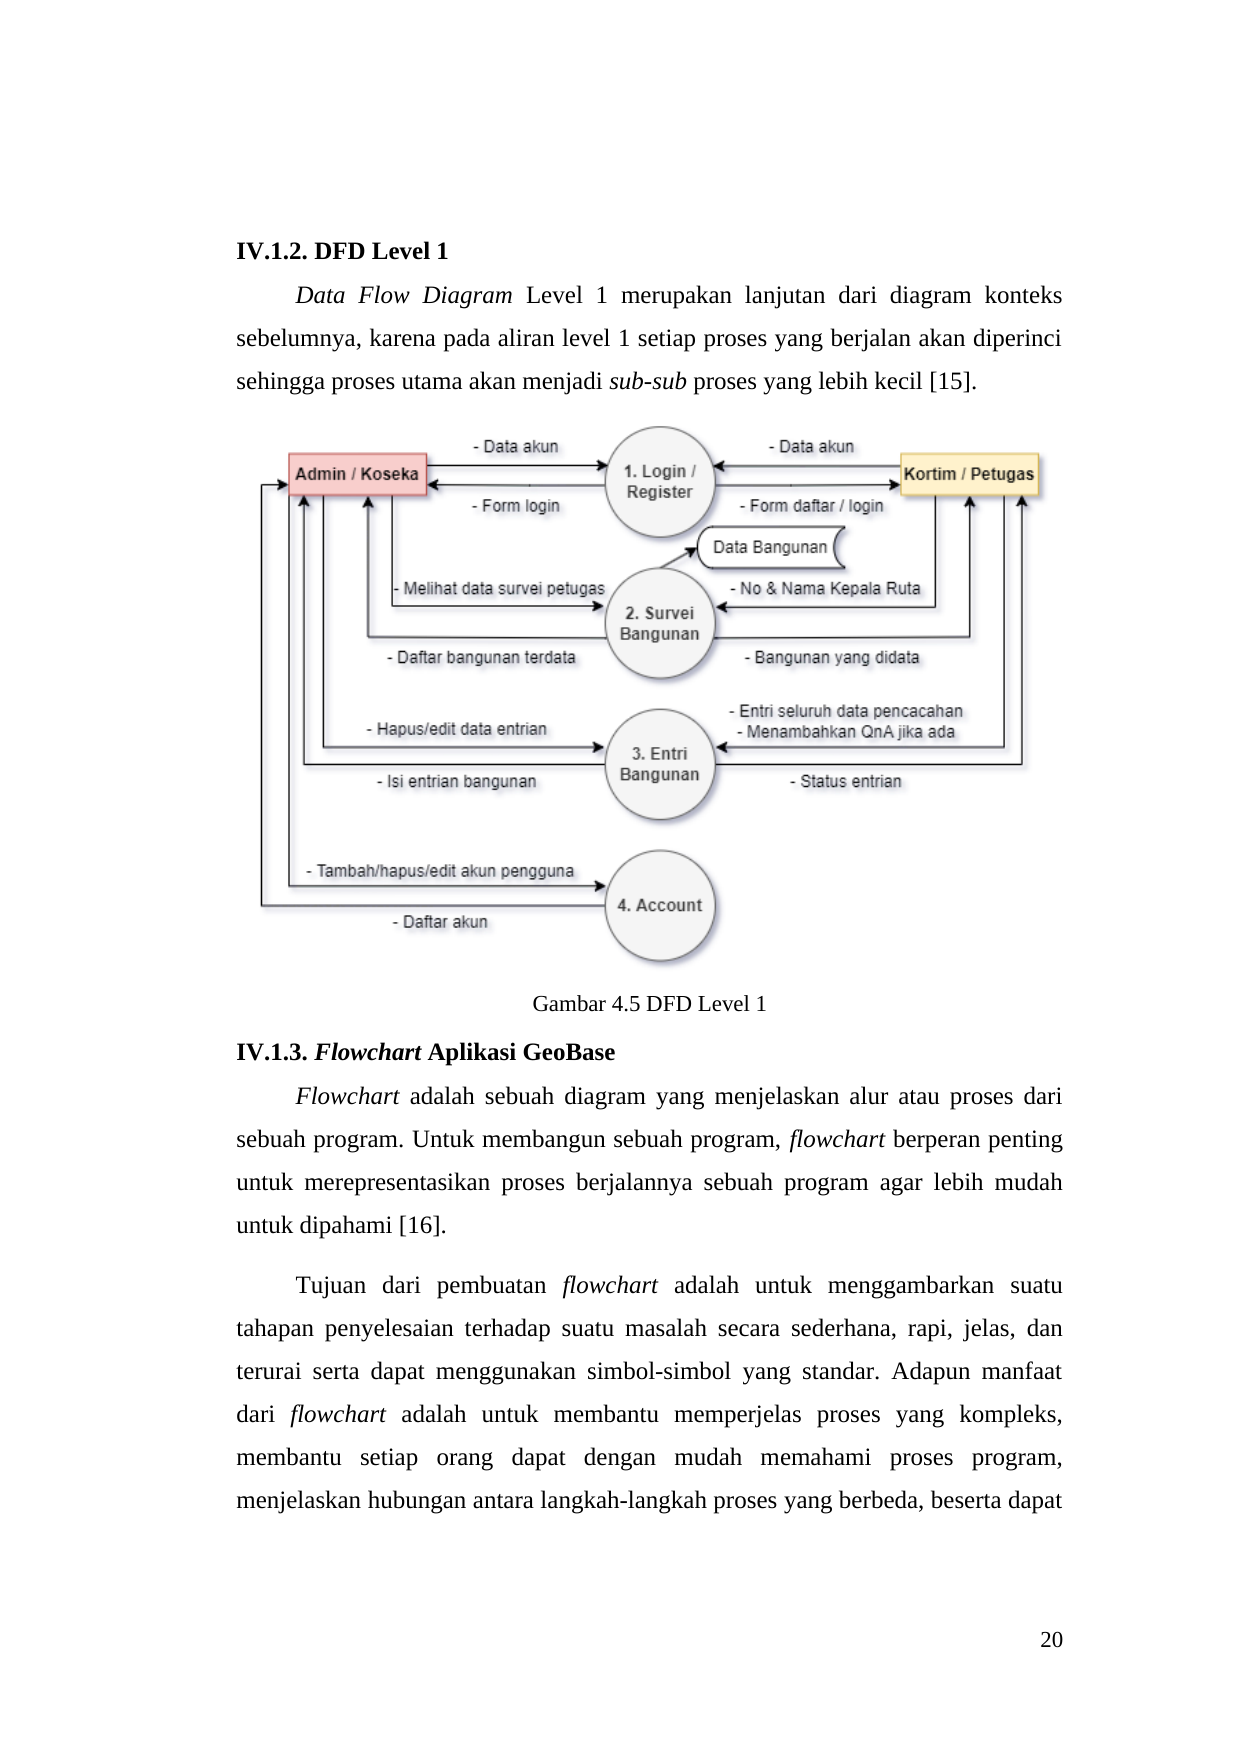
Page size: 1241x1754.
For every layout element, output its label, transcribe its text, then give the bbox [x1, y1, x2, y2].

text Flowchart adalah sebuah diagram yang menjelaskan alur atau proses dari sebuah program. Untuk membangun sebuah program, flowchart berperan penting untuk merepresentasikan proses berjalannya sebuah program agar lebih mudah untuk dipahami. [236, 1081, 1063, 1239]
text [236, 1270, 1063, 1514]
picture [250, 425, 1049, 972]
subtitle Flowchart Aplikasi GeoBase [236, 1037, 1063, 1066]
text Data Flow Diagram Level 1 merupakan lanjutan dari diagram konteks sebelumnya, karena pada aliran level 1 setiap proses yang berjalan akan diperinci sehingga proses utama akan menjadi sub-sub proses yang lebih kecil. [236, 280, 1063, 395]
subtitle DFD Level 1 [236, 236, 1063, 265]
